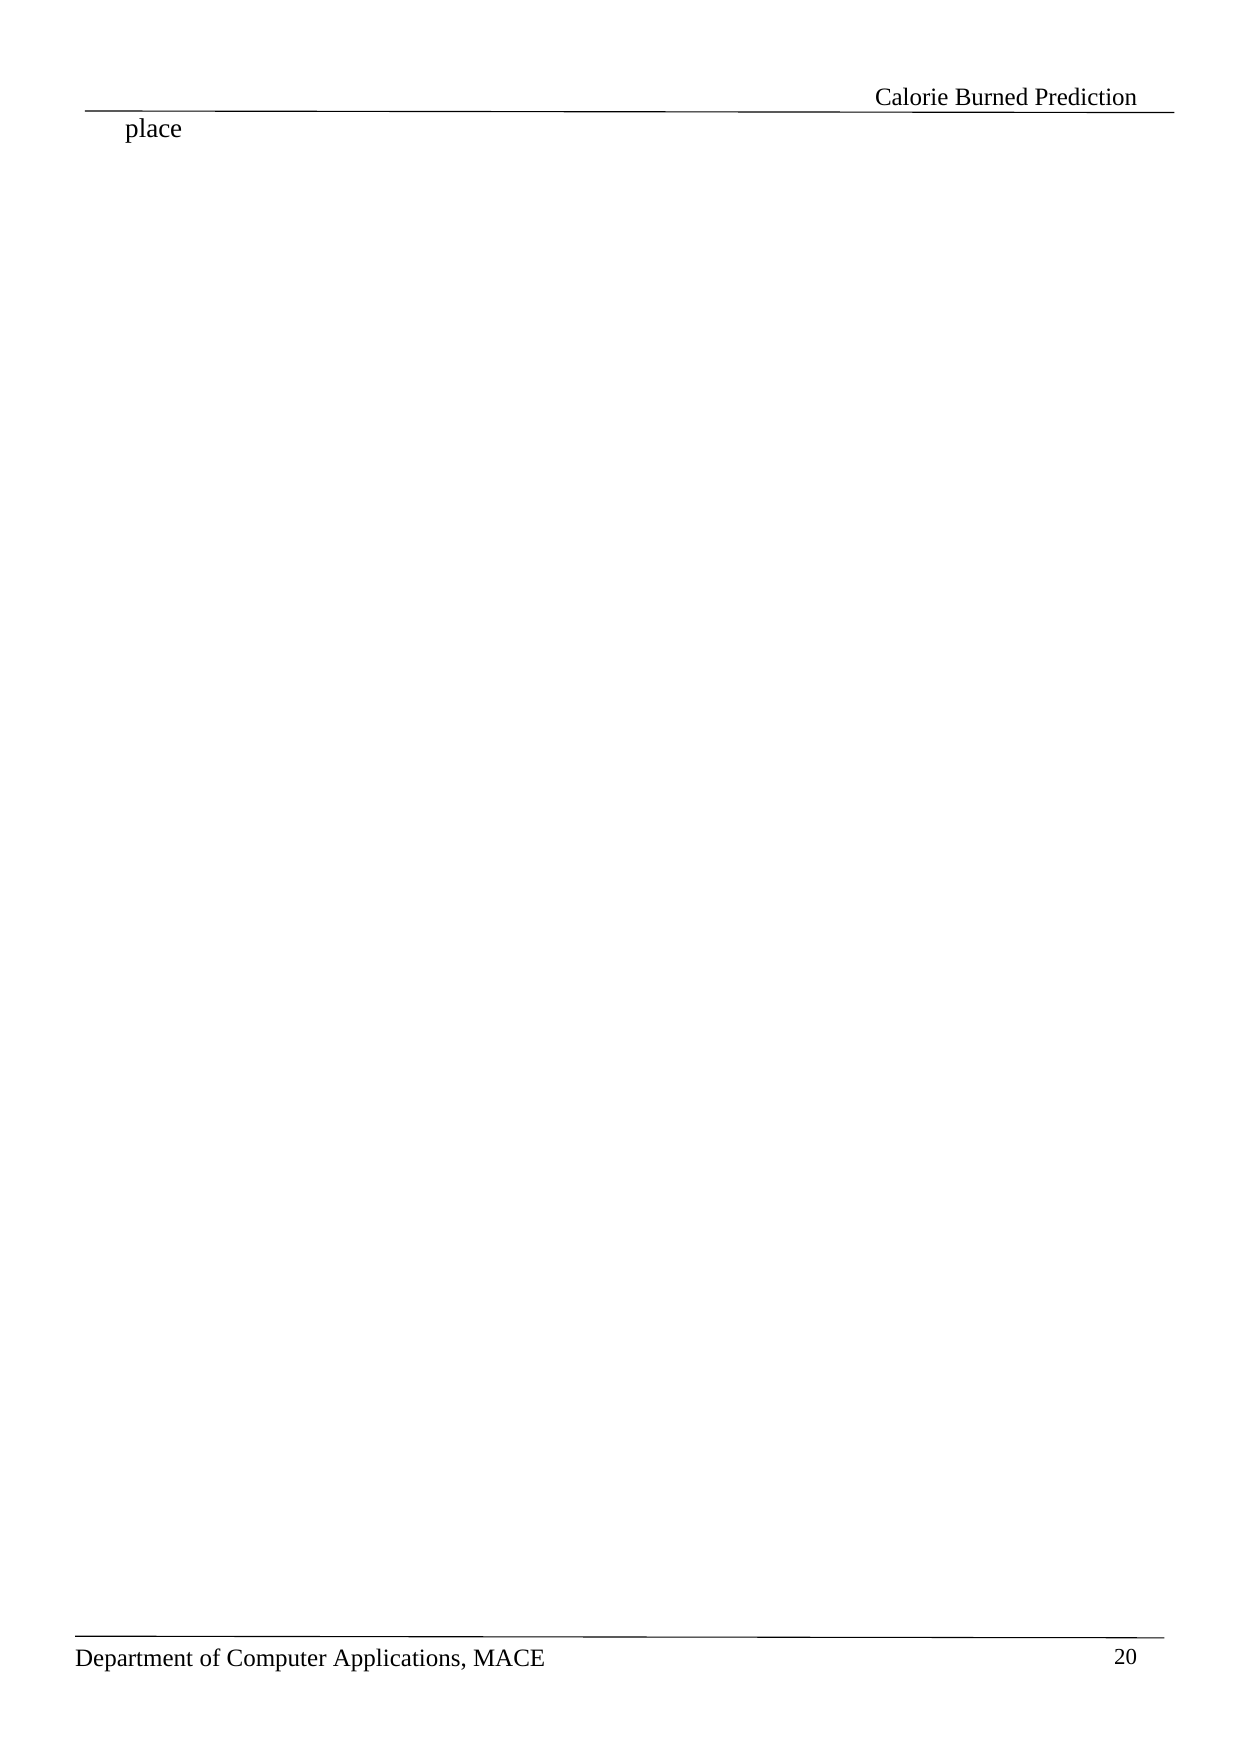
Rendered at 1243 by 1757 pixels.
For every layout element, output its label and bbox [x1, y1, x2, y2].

text [125, 112, 1156, 144]
